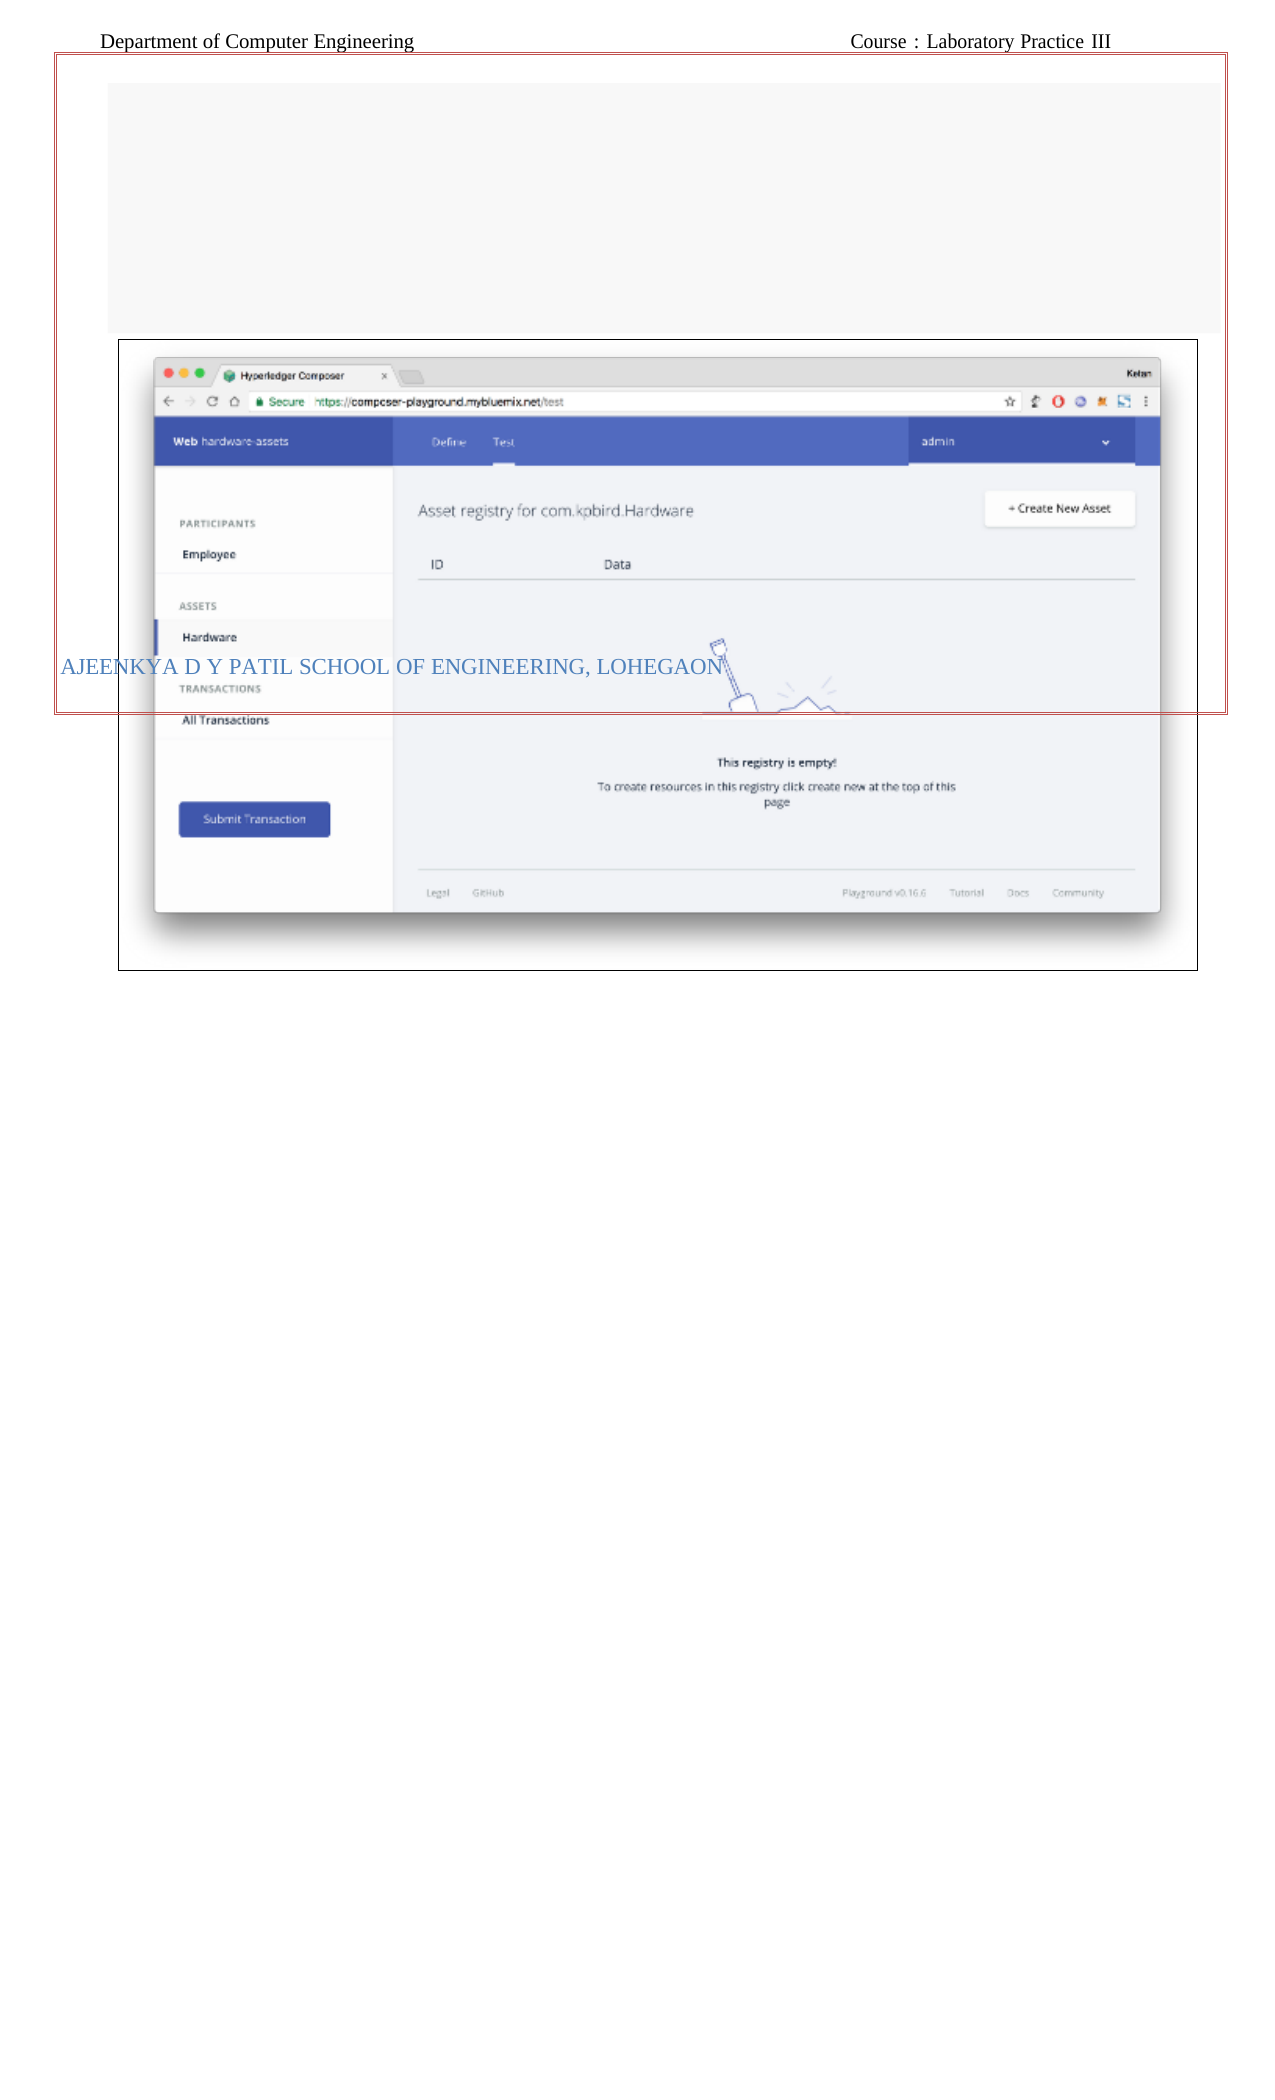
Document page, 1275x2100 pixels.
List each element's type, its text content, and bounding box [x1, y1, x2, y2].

picture [119, 715, 1197, 970]
table_cell AJEENKYA D Y PATIL SCHOOL OF ENGINEERING, LOHEGAON [57, 55, 1225, 712]
